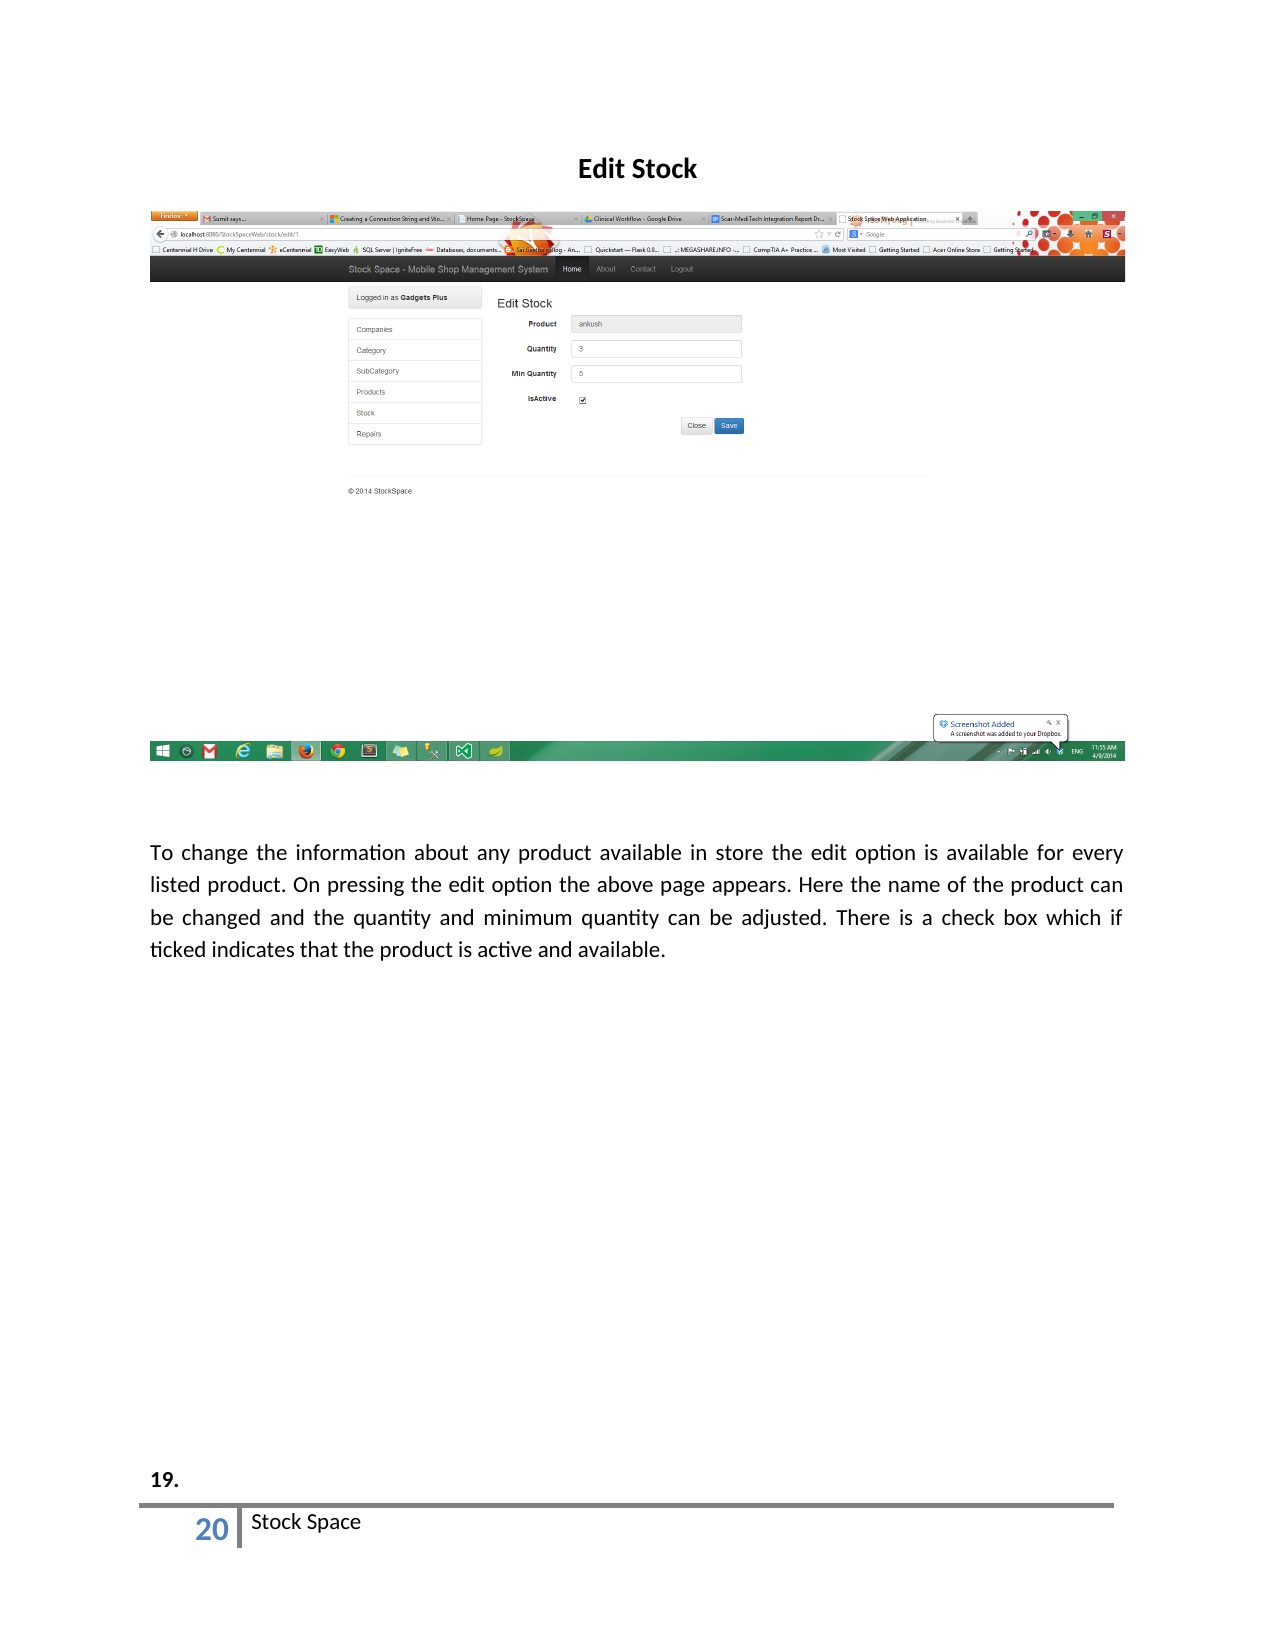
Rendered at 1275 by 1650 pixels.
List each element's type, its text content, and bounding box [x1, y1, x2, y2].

picture [150, 211, 1125, 761]
text 19. [150, 1465, 1125, 1493]
text To change the information about any product available in store the edit option is available for every listed product. On pressing the edit option the above page appears. Here the name of the product can be changed and the quantity and minimum quantity can be adjusted. There is a check box which if ticked indicates that the product is active and available. [150, 838, 1125, 963]
text Edit Stock [150, 150, 1125, 186]
